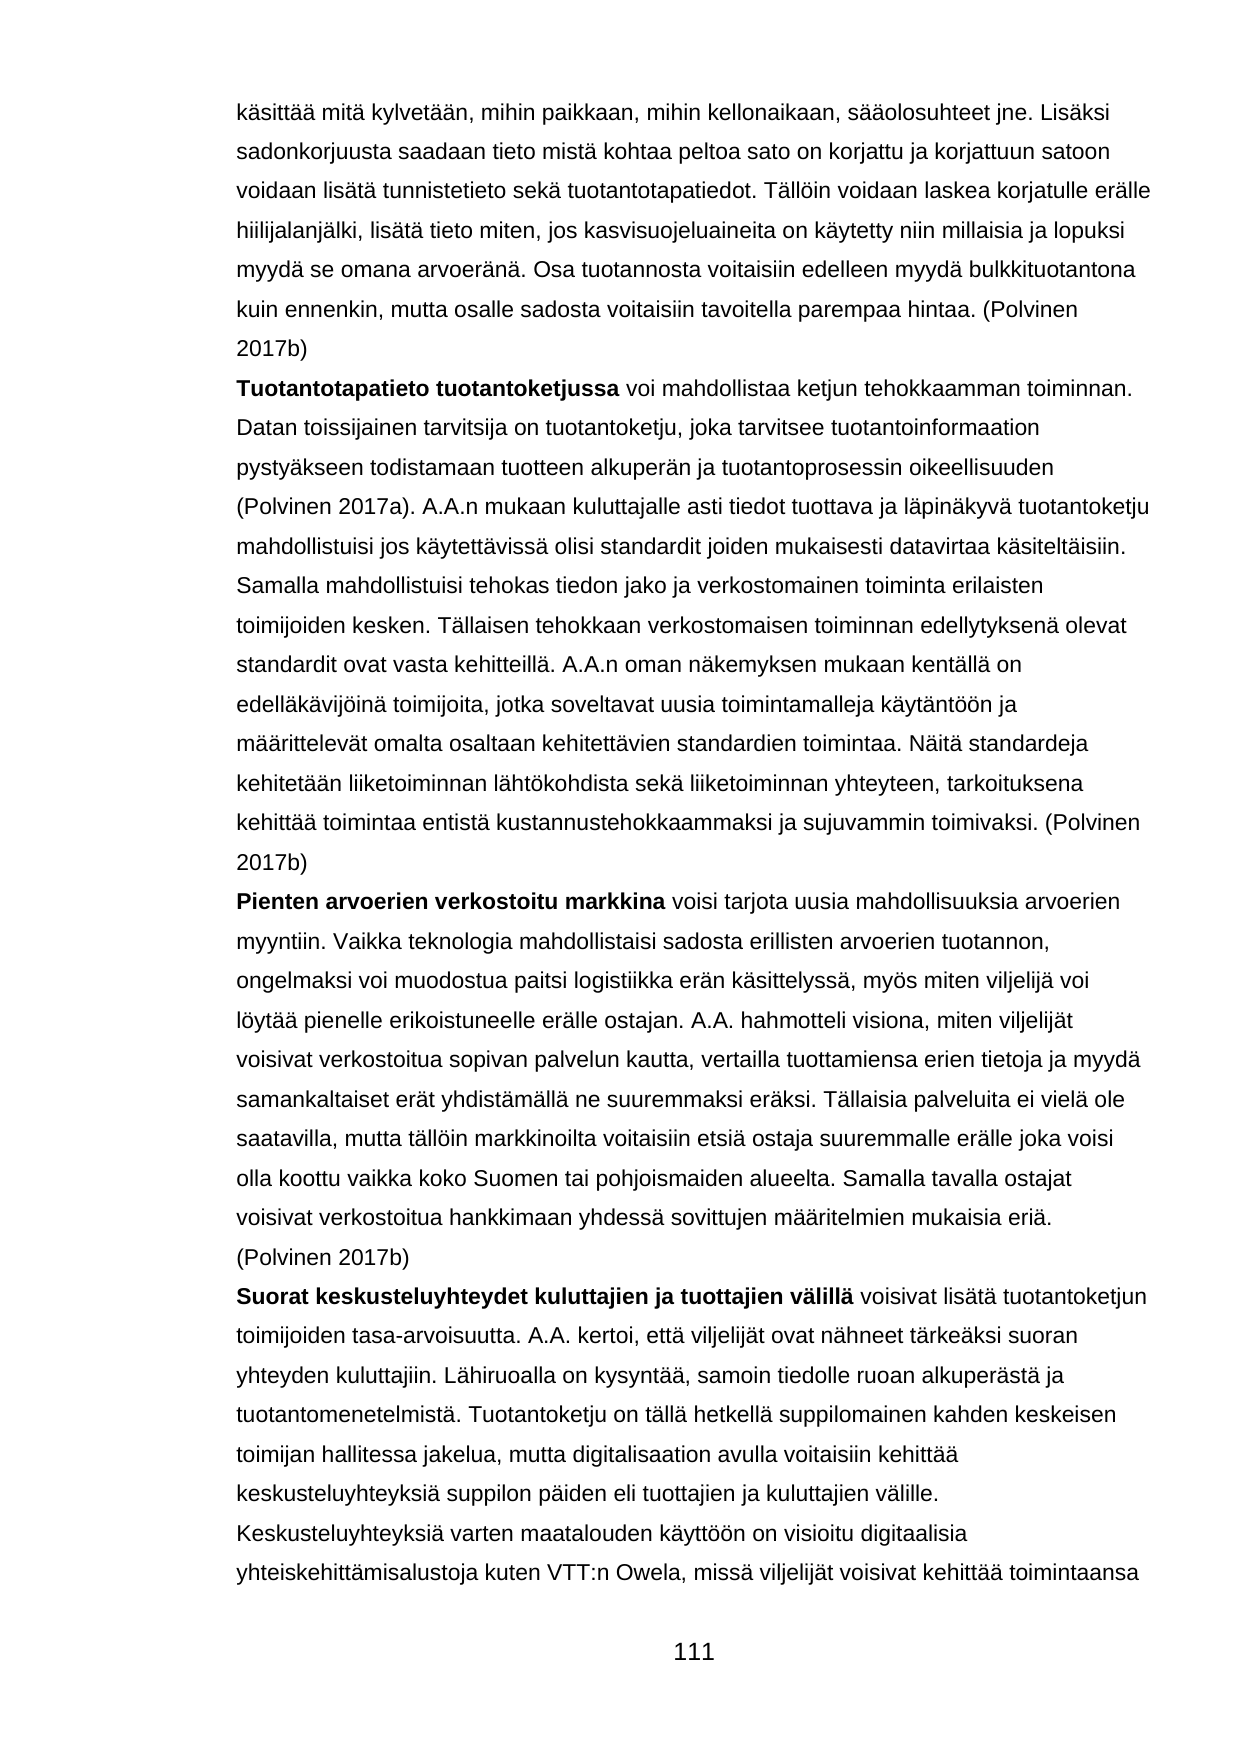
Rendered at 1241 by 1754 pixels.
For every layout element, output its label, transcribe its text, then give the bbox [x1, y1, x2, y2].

text Pienten arvoerien verkostoitu markkina voisi tarjota uusia mahdollisuuksia arvoerien myyntiin. Vaikka teknologia mahdollistaisi sadosta erillisten arvoerien tuotannon, ongelmaksi voi muodostua paitsi logistiikka erän käsittelyssä, myös miten viljelijä voi löytää pienelle erikoistuneelle erälle ostajan. A.A. hahmotteli visiona, miten viljelijät voisivat verkostoitua sopivan palvelun kautta, vertailla tuottamiensa erien tietoja ja myydä samankaltaiset erät yhdistämällä ne suuremmaksi eräksi. Tällaisia palveluita ei vielä ole saatavilla, mutta tällöin markkinoilta voitaisiin etsiä ostaja suuremmalle erälle joka voisi olla koottu vaikka koko Suomen tai pohjoismaiden alueelta. Samalla tavalla ostajat voisivat verkostoitua hankkimaan yhdessä sovittujen määritelmien mukaisia eriä. (Polvinen 2017b) [236, 888, 1152, 1270]
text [236, 98, 1152, 362]
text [236, 1283, 1152, 1586]
text Tuotantotapatieto tuotantoketjussa voi mahdollistaa ketjun tehokkaamman toiminnan. Datan toissijainen tarvitsija on tuotantoketju, joka tarvitsee tuotantoinformaation pystyäkseen todistamaan tuotteen alkuperän ja tuotantoprosessin oikeellisuuden (Polvinen 2017a). A.A.n mukaan kuluttajalle asti tiedot tuottava ja läpinäkyvä tuotantoketju mahdollistuisi jos käytettävissä olisi standardit joiden mukaisesti datavirtaa käsiteltäisiin. Samalla mahdollistuisi tehokas tiedon jako ja verkostomainen toiminta erilaisten toimijoiden kesken. Tällaisen tehokkaan verkostomaisen toiminnan edellytyksenä olevat standardit ovat vasta kehitteillä. A.A.n oman näkemyksen mukaan kentällä on edelläkävijöinä toimijoita, jotka soveltavat uusia toimintamalleja käytäntöön ja määrittelevät omalta osaltaan kehitettävien standardien toimintaa. Näitä standardeja kehitetään liiketoiminnan lähtökohdista sekä liiketoiminnan yhteyteen, tarkoituksena kehittää toimintaa entistä kustannustehokkaammaksi ja sujuvammin toimivaksi. (Polvinen 2017b) [236, 375, 1152, 875]
